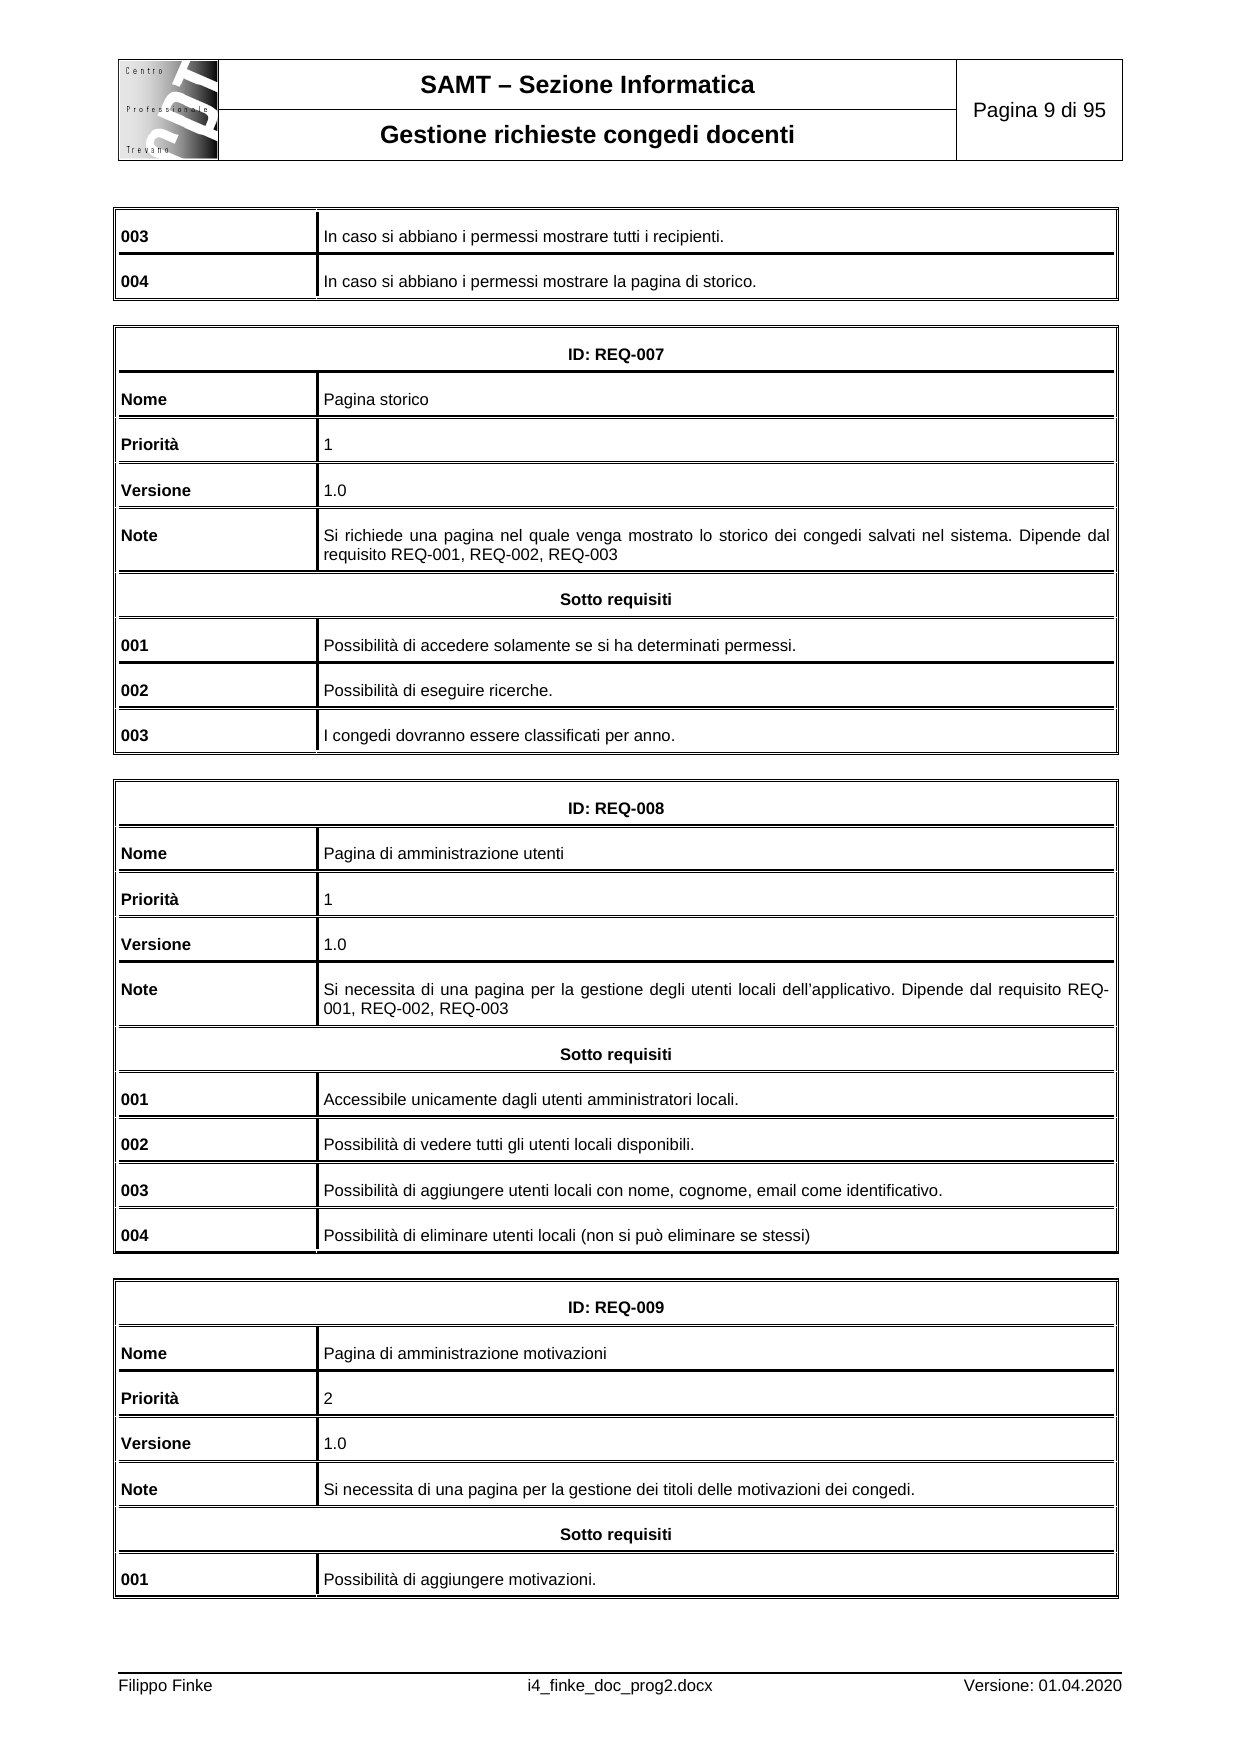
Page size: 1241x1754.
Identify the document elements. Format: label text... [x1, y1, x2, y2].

table_header ID: REQ-007 [116, 328, 1116, 370]
table_cell Sotto requisiti [116, 570, 1116, 616]
table_cell 002 [116, 661, 316, 706]
table_cell Versione [116, 1414, 316, 1459]
table_cell 001 [114, 616, 317, 661]
table_cell 004 [116, 252, 317, 297]
table_cell 004 [114, 1206, 317, 1251]
table_cell Si necessita di una pagina per la gestione degli utenti locali dell’applicativo. Dipende dal requisito REQ-001, REQ-002, REQ-003 [319, 960, 1116, 1024]
table_cell In caso si abbiano i permessi mostrare tutti i recipienti. [317, 210, 1116, 252]
table_header ID: REQ-008 [116, 782, 1116, 824]
table_cell Priorità [116, 869, 316, 915]
table_cell Sotto requisiti [116, 1025, 1116, 1070]
table_cell Pagina storico [319, 370, 1116, 415]
table_cell 003 [116, 1160, 316, 1206]
table_cell Note [116, 960, 316, 1024]
table_cell Note [114, 506, 317, 570]
table_cell Pagina di amministrazione motivazioni [319, 1324, 1116, 1369]
table_cell Si necessita di una pagina per la gestione dei titoli delle motivazioni dei congedi. [319, 1460, 1116, 1505]
table_cell Nome [116, 370, 316, 415]
table_cell 1 [319, 869, 1116, 915]
table_cell In caso si abbiano i permessi mostrare la pagina di storico. [317, 252, 1116, 297]
table_cell Sotto requisiti [114, 1505, 1117, 1550]
table_cell Possibilità di aggiungere utenti locali con nome, cognome, email come identificativo. [319, 1160, 1116, 1206]
table_cell Possibilità di aggiungere motivazioni. [317, 1550, 1116, 1595]
table_cell 1.0 [317, 461, 1117, 506]
table_cell Possibilità di accedere solamente se si ha determinati permessi. [317, 616, 1117, 661]
table_cell Priorità [116, 1369, 316, 1414]
table_cell Possibilità di eliminare utenti locali (non si può eliminare se stessi) [317, 1206, 1117, 1251]
table_cell Note [116, 1460, 316, 1505]
table_cell 1 [319, 415, 1116, 461]
table_cell Nome [116, 1324, 316, 1369]
table_cell Pagina di amministrazione utenti [319, 824, 1116, 869]
table_cell 2 [319, 1369, 1116, 1414]
table_cell Accessibile unicamente dagli utenti amministratori locali. [317, 1070, 1117, 1115]
table_cell 1.0 [317, 915, 1117, 960]
table_cell Priorità [116, 415, 316, 461]
table_cell 003 [116, 706, 317, 752]
table_cell 001 [116, 1550, 317, 1595]
table_cell Possibilità di eseguire ricerche. [319, 661, 1116, 706]
table_cell Si richiede una pagina nel quale venga mostrato lo storico dei congedi salvati nel sistema. Dipende dal requisito REQ-001, REQ-002, REQ-003 [317, 506, 1117, 570]
table_cell 001 [114, 1070, 317, 1115]
table_cell Versione [114, 915, 317, 960]
table_cell Possibilità di vedere tutti gli utenti locali disponibili. [319, 1115, 1116, 1160]
table_cell Nome [116, 824, 316, 869]
table_cell 1.0 [319, 1414, 1116, 1459]
table_cell 002 [116, 1115, 316, 1160]
table_header ID: REQ-009 [116, 1282, 1116, 1323]
table_cell 003 [114, 208, 317, 252]
picture [118, 60, 218, 159]
table_cell Versione [114, 461, 317, 506]
table_cell I congedi dovranno essere classificati per anno. [317, 706, 1116, 752]
